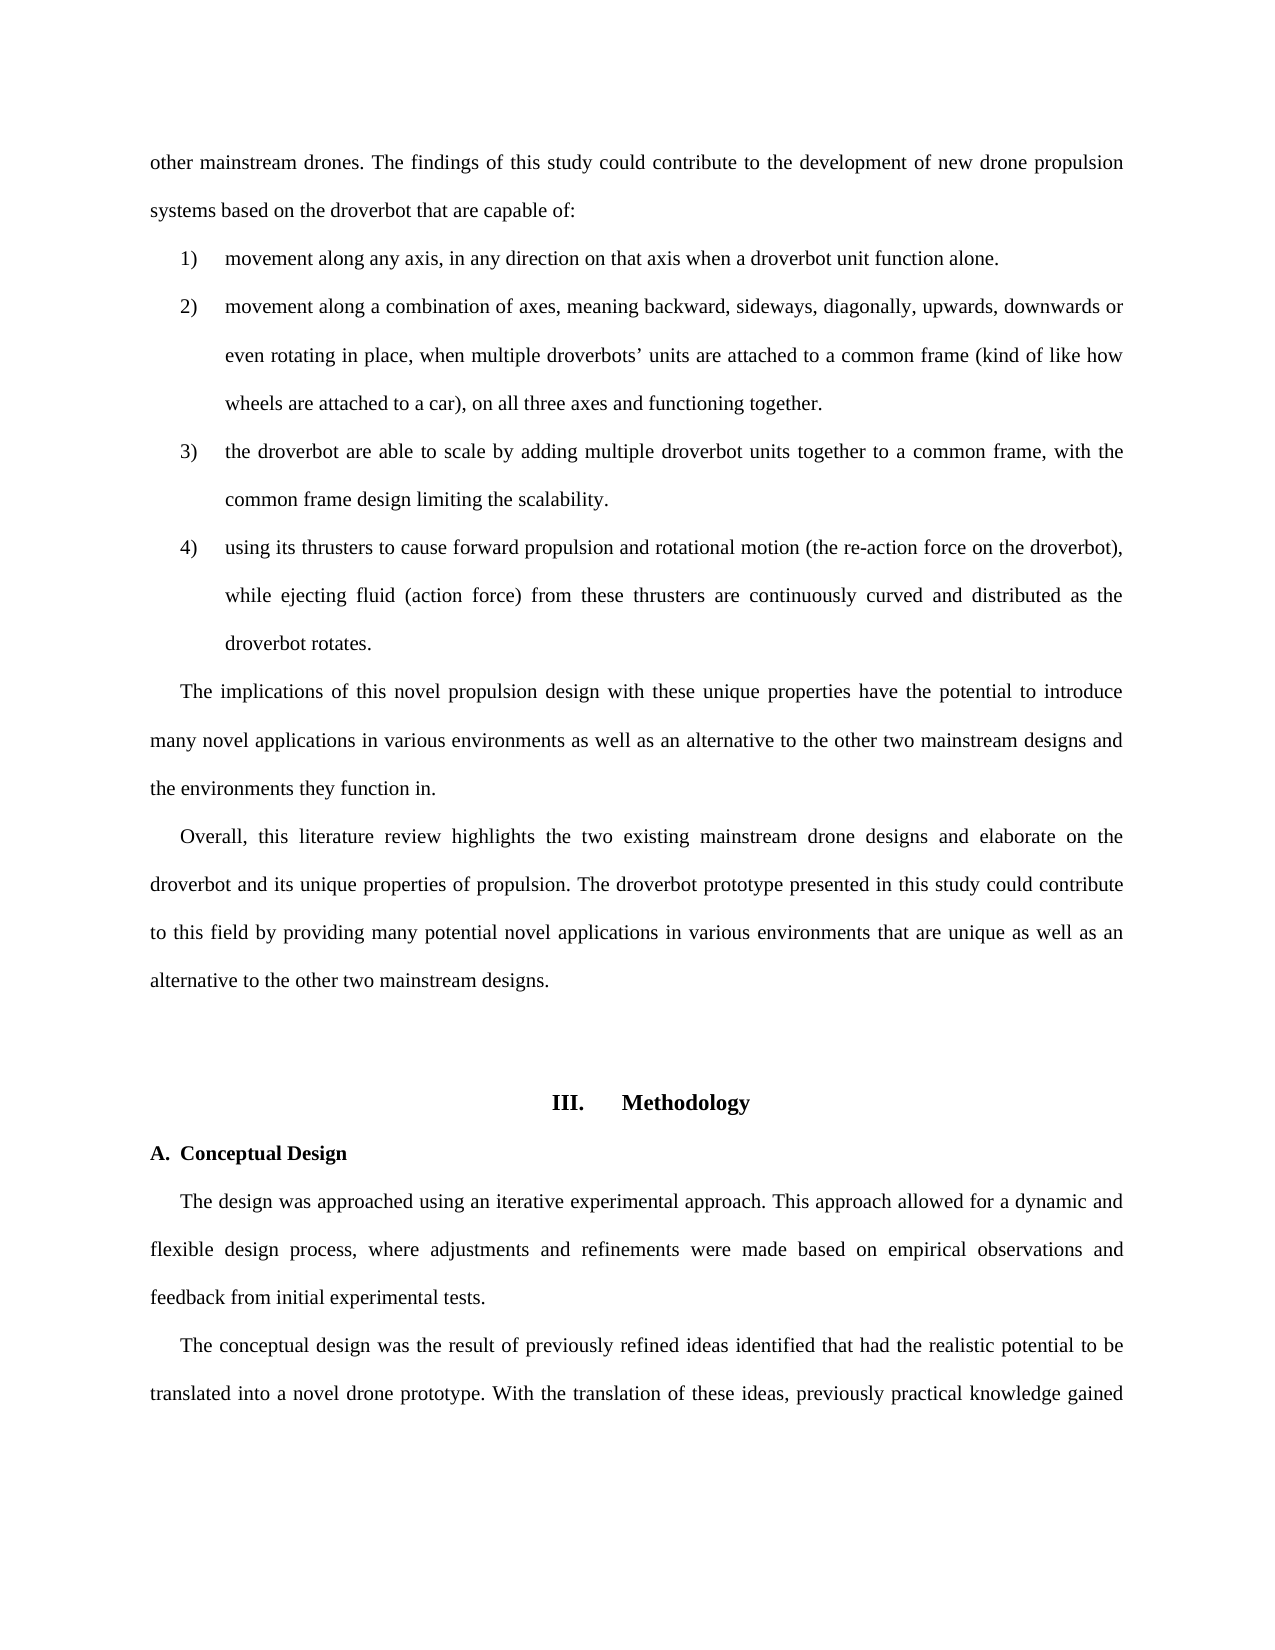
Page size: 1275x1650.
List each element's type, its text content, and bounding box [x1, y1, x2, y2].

list movement along any axis, in any direction on that axis when a droverbot unit function alone. [180, 246, 1125, 270]
subtitle Methodology [209, 1089, 1125, 1116]
list the droverbot are able to scale by adding multiple droverbot units together to a common frame, with the common frame design limiting the scalability. [180, 439, 1125, 511]
subtitle Conceptual Design [150, 1141, 1125, 1165]
list movement along a combination of axes, meaning backward, sideways, diagonally, upwards, downwards or even rotating in place, when multiple droverbots’ units are attached to a common frame (kind of like how wheels are attached to a car), on all three axes and functioning together. [180, 294, 1125, 415]
text The design was approached using an iterative experimental approach. This approach allowed for a dynamic and flexible design process, where adjustments and refinements were made based on empirical observations and feedback from initial experimental tests. [150, 1189, 1125, 1309]
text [150, 150, 1125, 222]
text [150, 1333, 1125, 1405]
text The implications of this novel propulsion design with these unique properties have the potential to introduce many novel applications in various environments as well as an alternative to the other two mainstream designs and the environments they function in. [150, 679, 1125, 800]
text Overall, this literature review highlights the two existing mainstream drone designs and elaborate on the droverbot and its unique properties of propulsion. The droverbot prototype presented in this study could contribute to this field by providing many potential novel applications in various environments that are unique as well as an alternative to the other two mainstream designs. [150, 824, 1125, 992]
list using its thrusters to cause forward propulsion and rotational motion (the re-action force on the droverbot), while ejecting fluid (action force) from these thrusters are continuously curved and distributed as the droverbot rotates. [180, 535, 1125, 655]
